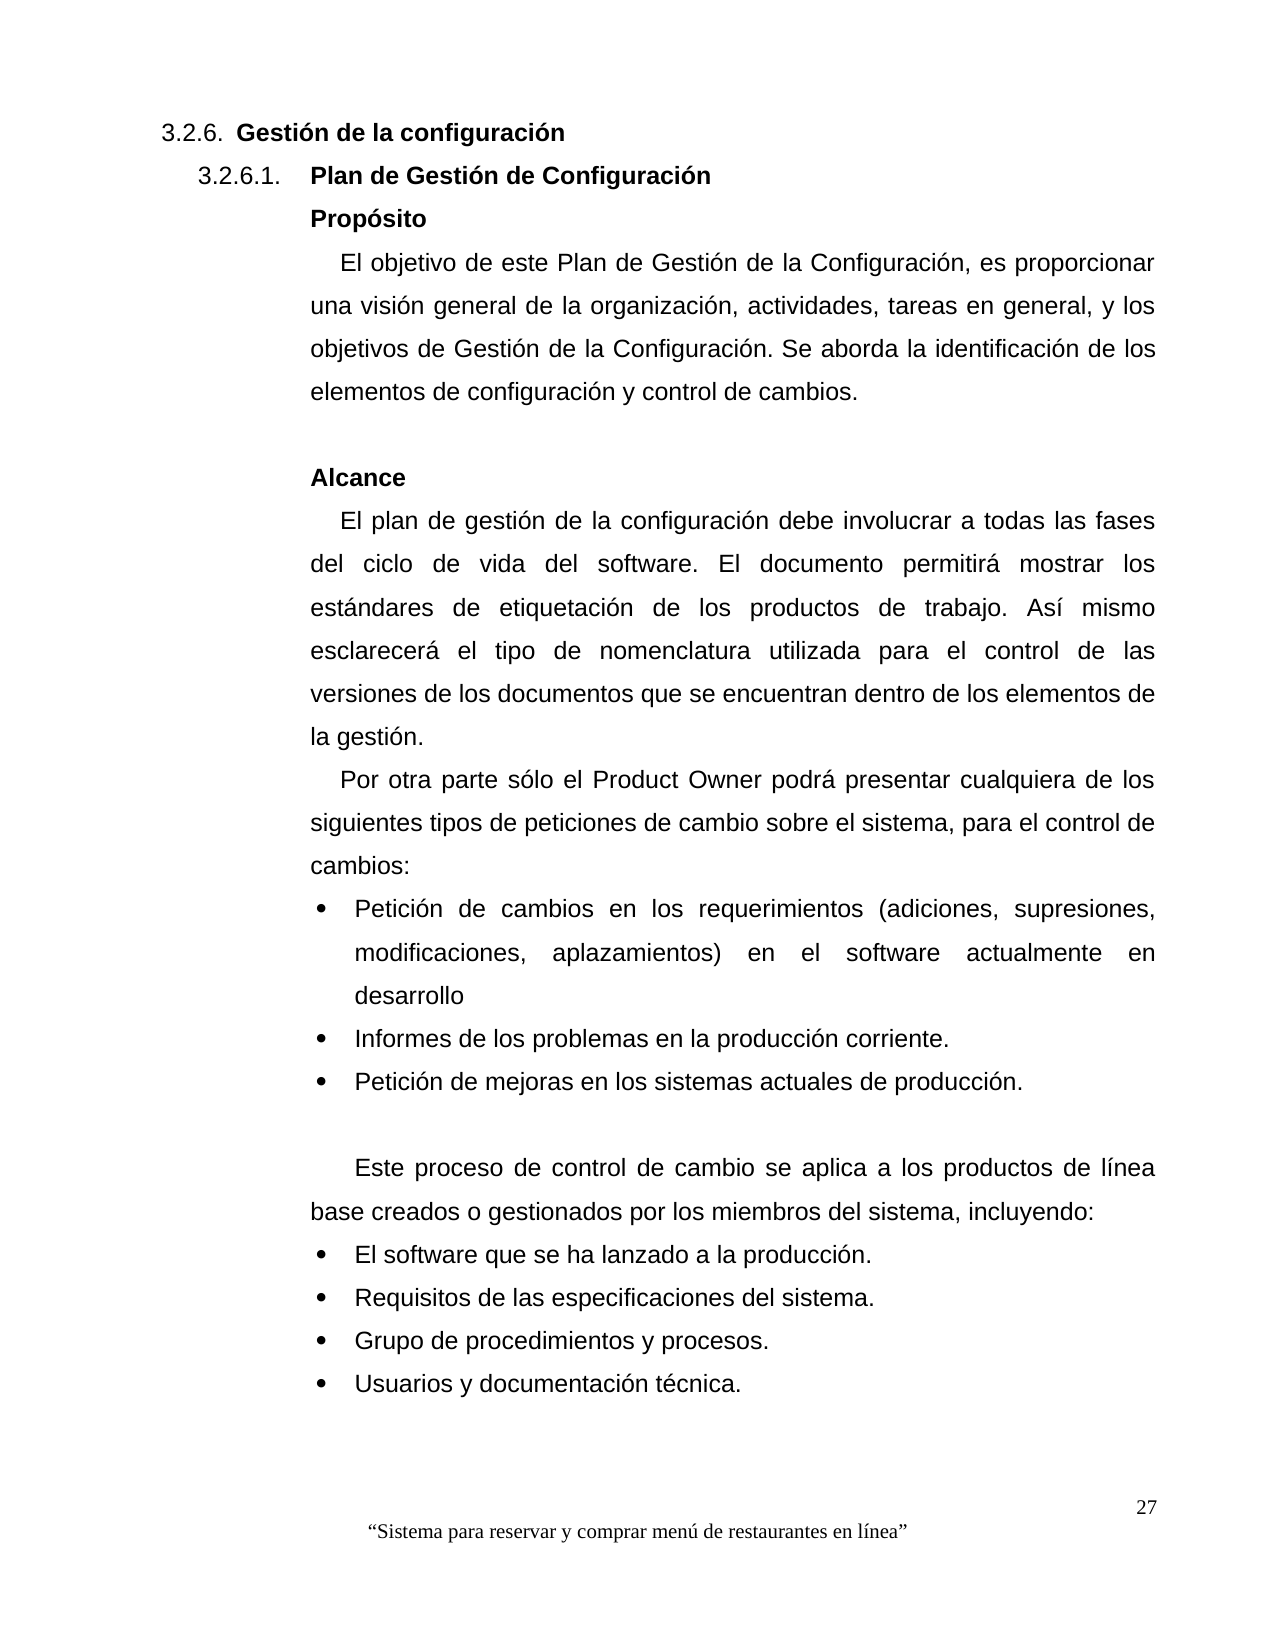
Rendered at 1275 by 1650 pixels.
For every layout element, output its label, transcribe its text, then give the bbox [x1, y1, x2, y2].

list Plan de Gestión de Configuración [198, 161, 1157, 190]
text Alcance [310, 463, 1157, 492]
text Propósito [310, 204, 1157, 233]
list Gestión de la configuración [161, 118, 1157, 147]
list Este proceso de control de cambio se aplica a los productos de línea base creados o gestionados por los miembros del sistema, incluyendo: [310, 1153, 1157, 1225]
list Informes de los problemas en la producción corriente. [317, 1024, 1157, 1053]
list Requisitos de las especificaciones del sistema. [317, 1283, 1157, 1312]
list Por otra parte sólo el Product Owner podrá presentar cualquiera de los siguientes tipos de peticiones de cambio sobre el sistema, para el control de cambios: [310, 765, 1157, 880]
list Usuarios y documentación técnica. [317, 1369, 1157, 1398]
list El software que se ha lanzado a la producción. [317, 1240, 1157, 1268]
list El plan de gestión de la configuración debe involucrar a todas las fases del ciclo de vida del software. El documento permitirá mostrar los estándares de etiquetación de los productos de trabajo. Así mismo esclarecerá el tipo de nomenclatura utilizada para el control de las versiones de los documentos que se encuentran dentro de los elementos de la gestión. [310, 506, 1157, 751]
list El objetivo de este Plan de Gestión de la Configuración, es proporcionar una visión general de la organización, actividades, tareas en general, y los objetivos de Gestión de la Configuración. Se aborda la identificación de los elementos de configuración y control de cambios. [310, 247, 1157, 406]
list Grupo de procedimientos y procesos. [317, 1326, 1157, 1355]
list Petición de mejoras en los sistemas actuales de producción. [317, 1067, 1157, 1096]
list Petición de cambios en los requerimientos (adiciones, supresiones, modificaciones, aplazamientos) en el software actualmente en desarrollo [317, 894, 1157, 1009]
